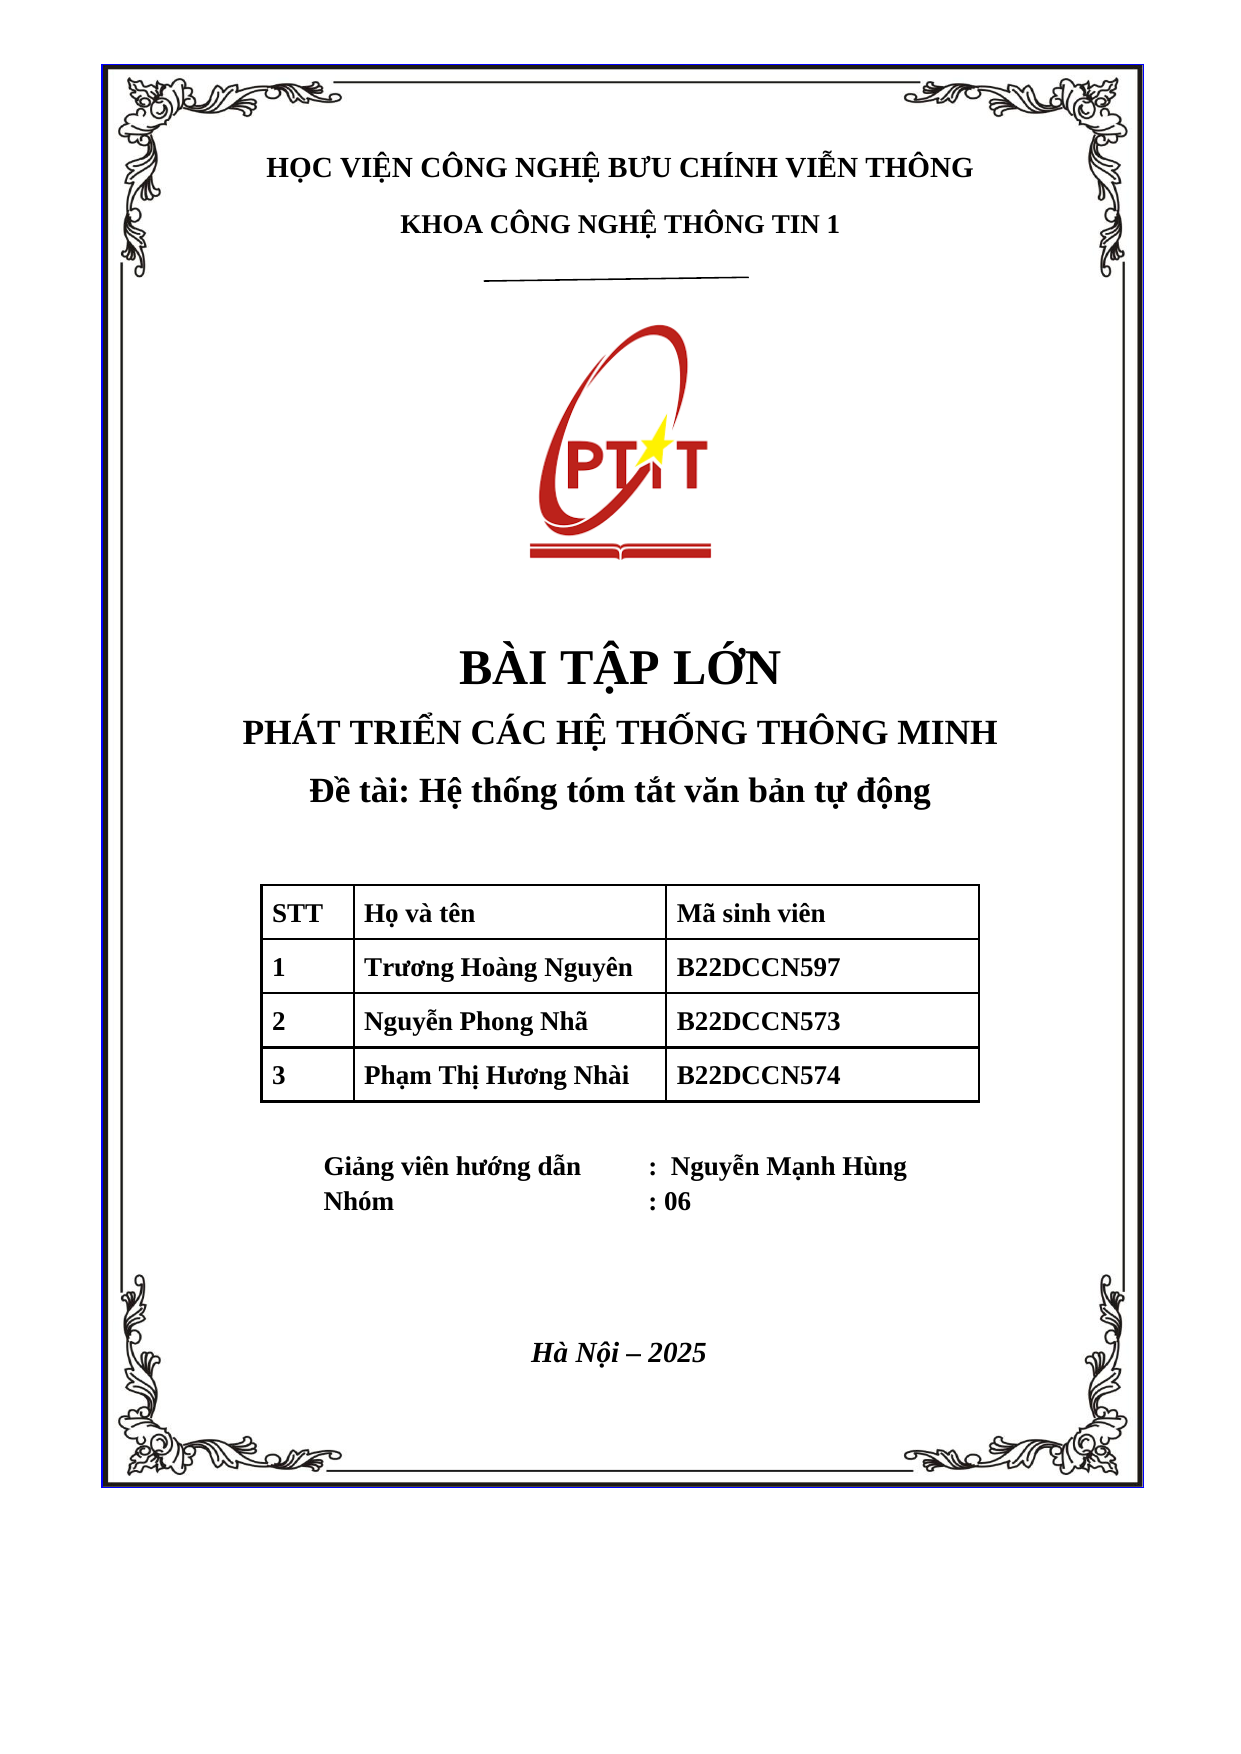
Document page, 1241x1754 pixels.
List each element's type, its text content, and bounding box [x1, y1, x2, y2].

text Đề tài: Hệ thống tóm tắt văn bản tự động [150, 769, 1090, 810]
table_cell B22DCCN597 [667, 940, 978, 992]
table_cell 2 [263, 994, 353, 1046]
table_cell B22DCCN573 [667, 994, 978, 1046]
table_cell Nguyễn Phong Nhã [355, 994, 665, 1046]
table_cell : 06 [637, 1185, 962, 1220]
table_header Giảng viên hướng dẫn [312, 1150, 637, 1185]
text BÀI TẬP LỚN [150, 637, 1090, 695]
table_cell 1 [263, 940, 353, 992]
text HỌC VIỆN CÔNG NGHỆ BƯU CHÍNH VIỄN THÔNG [150, 150, 1090, 183]
table_cell Nhóm [312, 1185, 637, 1220]
table_header Họ và tên [355, 886, 665, 938]
table_header : Nguyễn Mạnh Hùng [637, 1150, 962, 1185]
picture [103, 65, 1143, 1487]
table_header STT [263, 886, 353, 938]
table_cell Trương Hoàng Nguyên [355, 940, 665, 992]
table_cell Phạm Thị Hương Nhài [355, 1049, 665, 1100]
table_header Mã sinh viên [667, 886, 978, 938]
text Hà Nội – 2025 [150, 1335, 1090, 1369]
text PHÁT TRIỂN CÁC HỆ THỐNG THÔNG MINH [150, 712, 1090, 752]
table_cell B22DCCN574 [667, 1049, 978, 1100]
table_cell 3 [263, 1049, 353, 1100]
text KHOA CÔNG NGHỆ THÔNG TIN 1 [150, 208, 1090, 240]
